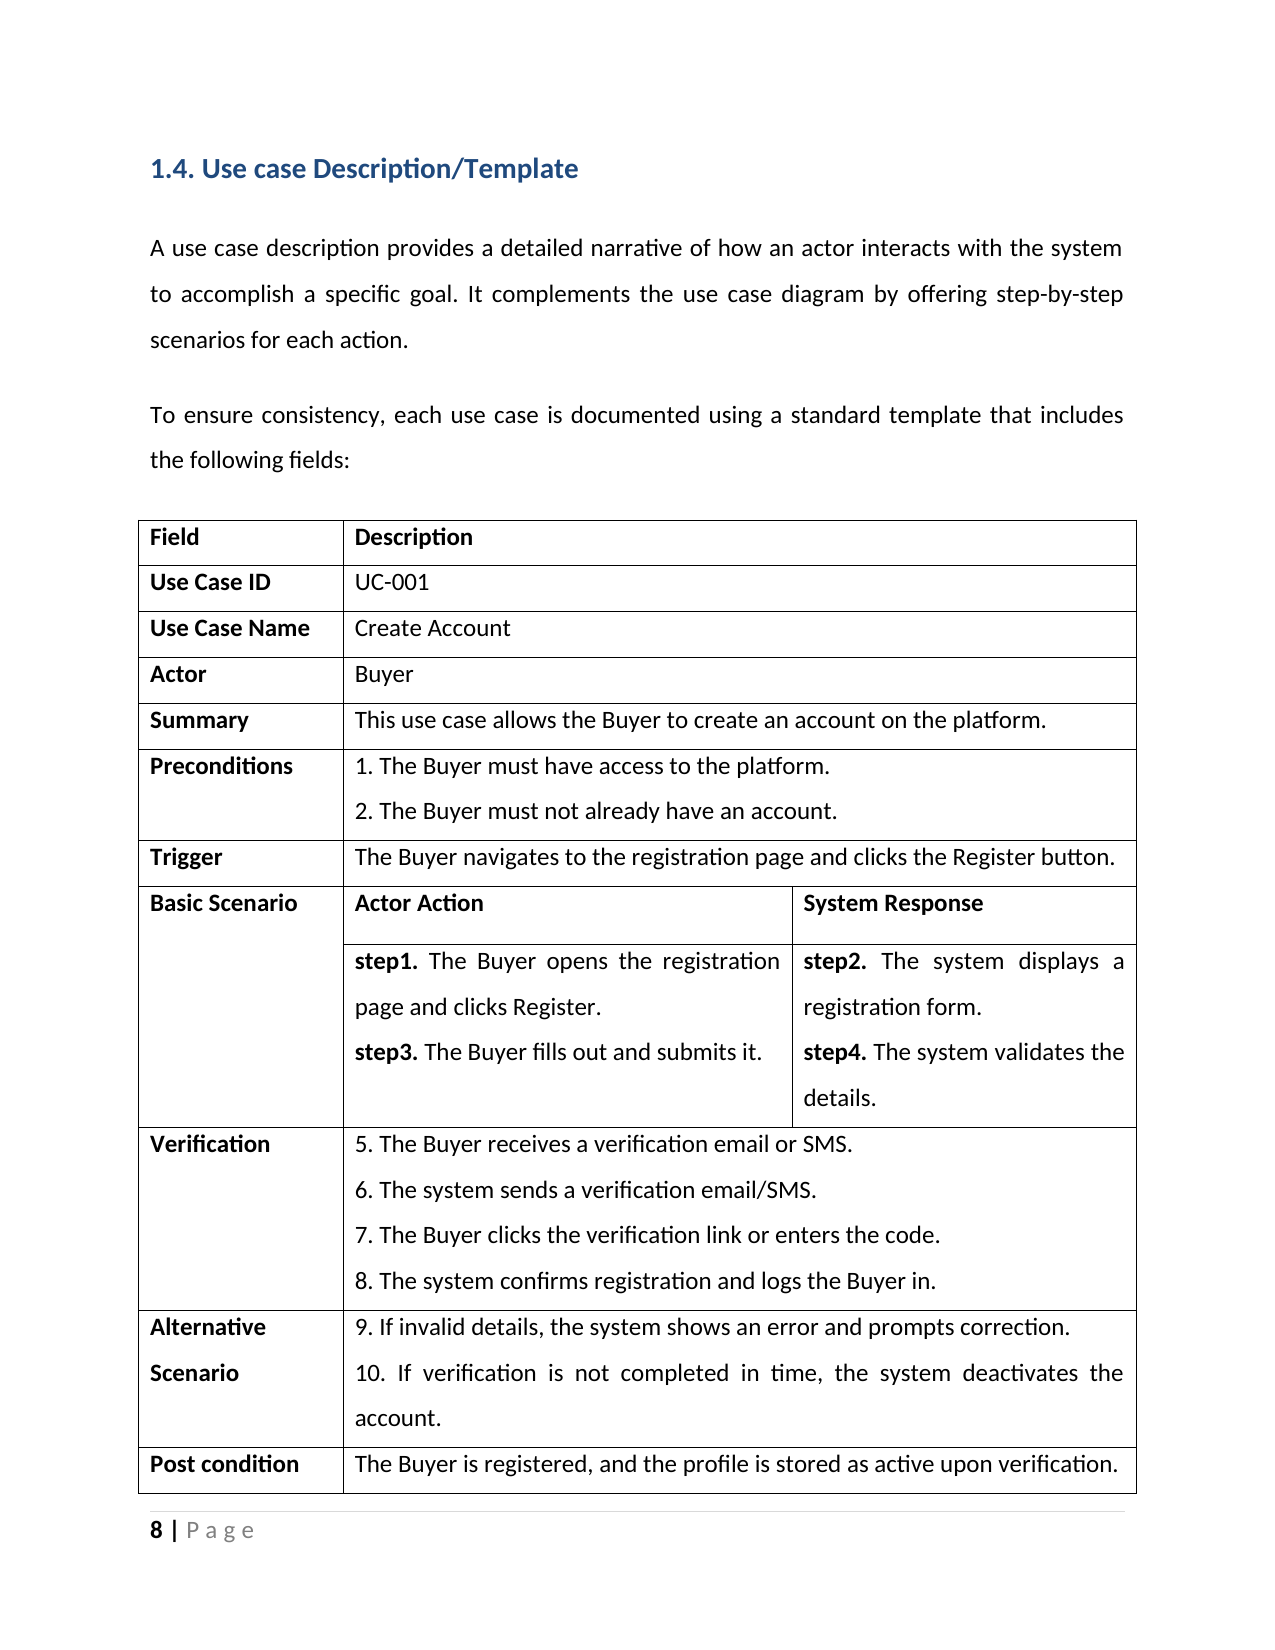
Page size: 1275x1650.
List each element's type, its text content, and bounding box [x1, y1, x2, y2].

table_cell Alternative Scenario [139, 1311, 343, 1447]
table_cell Trigger [139, 841, 343, 886]
table_cell step2. The system displays a registration form. step4. The system validates the details. [793, 945, 1136, 1127]
table_cell The Buyer is registered, and the profile is stored as active upon verification. [344, 1448, 1136, 1493]
table_cell Verification [139, 1128, 343, 1310]
table_cell Post condition [139, 1448, 343, 1493]
table_header Description [344, 521, 1136, 565]
table_cell Preconditions [139, 750, 343, 840]
table_cell 1. The Buyer must have access to the platform. 2. The Buyer must not already have an account. [344, 750, 1136, 840]
table_cell The Buyer navigates to the registration page and clicks the Register button. [344, 841, 1136, 886]
table_cell Use Case ID [139, 566, 343, 611]
table_cell 9. If invalid details, the system shows an error and prompts correction. 10. If verification is not completed in time, the system deactivates the account. [344, 1311, 1136, 1447]
table_cell Basic Scenario [139, 887, 343, 1127]
table_cell Use Case Name [139, 612, 343, 657]
subtitle 1.4. Use case Description/Template [150, 150, 1125, 186]
table_cell This use case allows the Buyer to create an account on the platform. [344, 704, 1136, 749]
table_cell Summary [139, 704, 343, 749]
table_cell Actor [139, 658, 343, 703]
table_cell Actor Action [344, 887, 792, 944]
table_header Field [139, 521, 343, 565]
text To ensure consistency, each use case is documented using a standard template that includes the following fields: [150, 399, 1125, 475]
table_cell Buyer [344, 658, 1136, 703]
table_cell System Response [793, 887, 1136, 944]
table_cell UC-001 [344, 566, 1136, 611]
table_cell 5. The Buyer receives a verification email or SMS. 6. The system sends a verification email/SMS. 7. The Buyer clicks the verification link or enters the code. 8. The system confirms registration and logs the Buyer in. [344, 1128, 1136, 1310]
table_cell Create Account [344, 612, 1136, 657]
text A use case description provides a detailed narrative of how an actor interacts with the system to accomplish a specific goal. It complements the use case diagram by offering step-by-step scenarios for each action. [150, 233, 1125, 354]
table_cell step1. The Buyer opens the registration page and clicks Register. step3. The Buyer fills out and submits it. [344, 945, 792, 1127]
